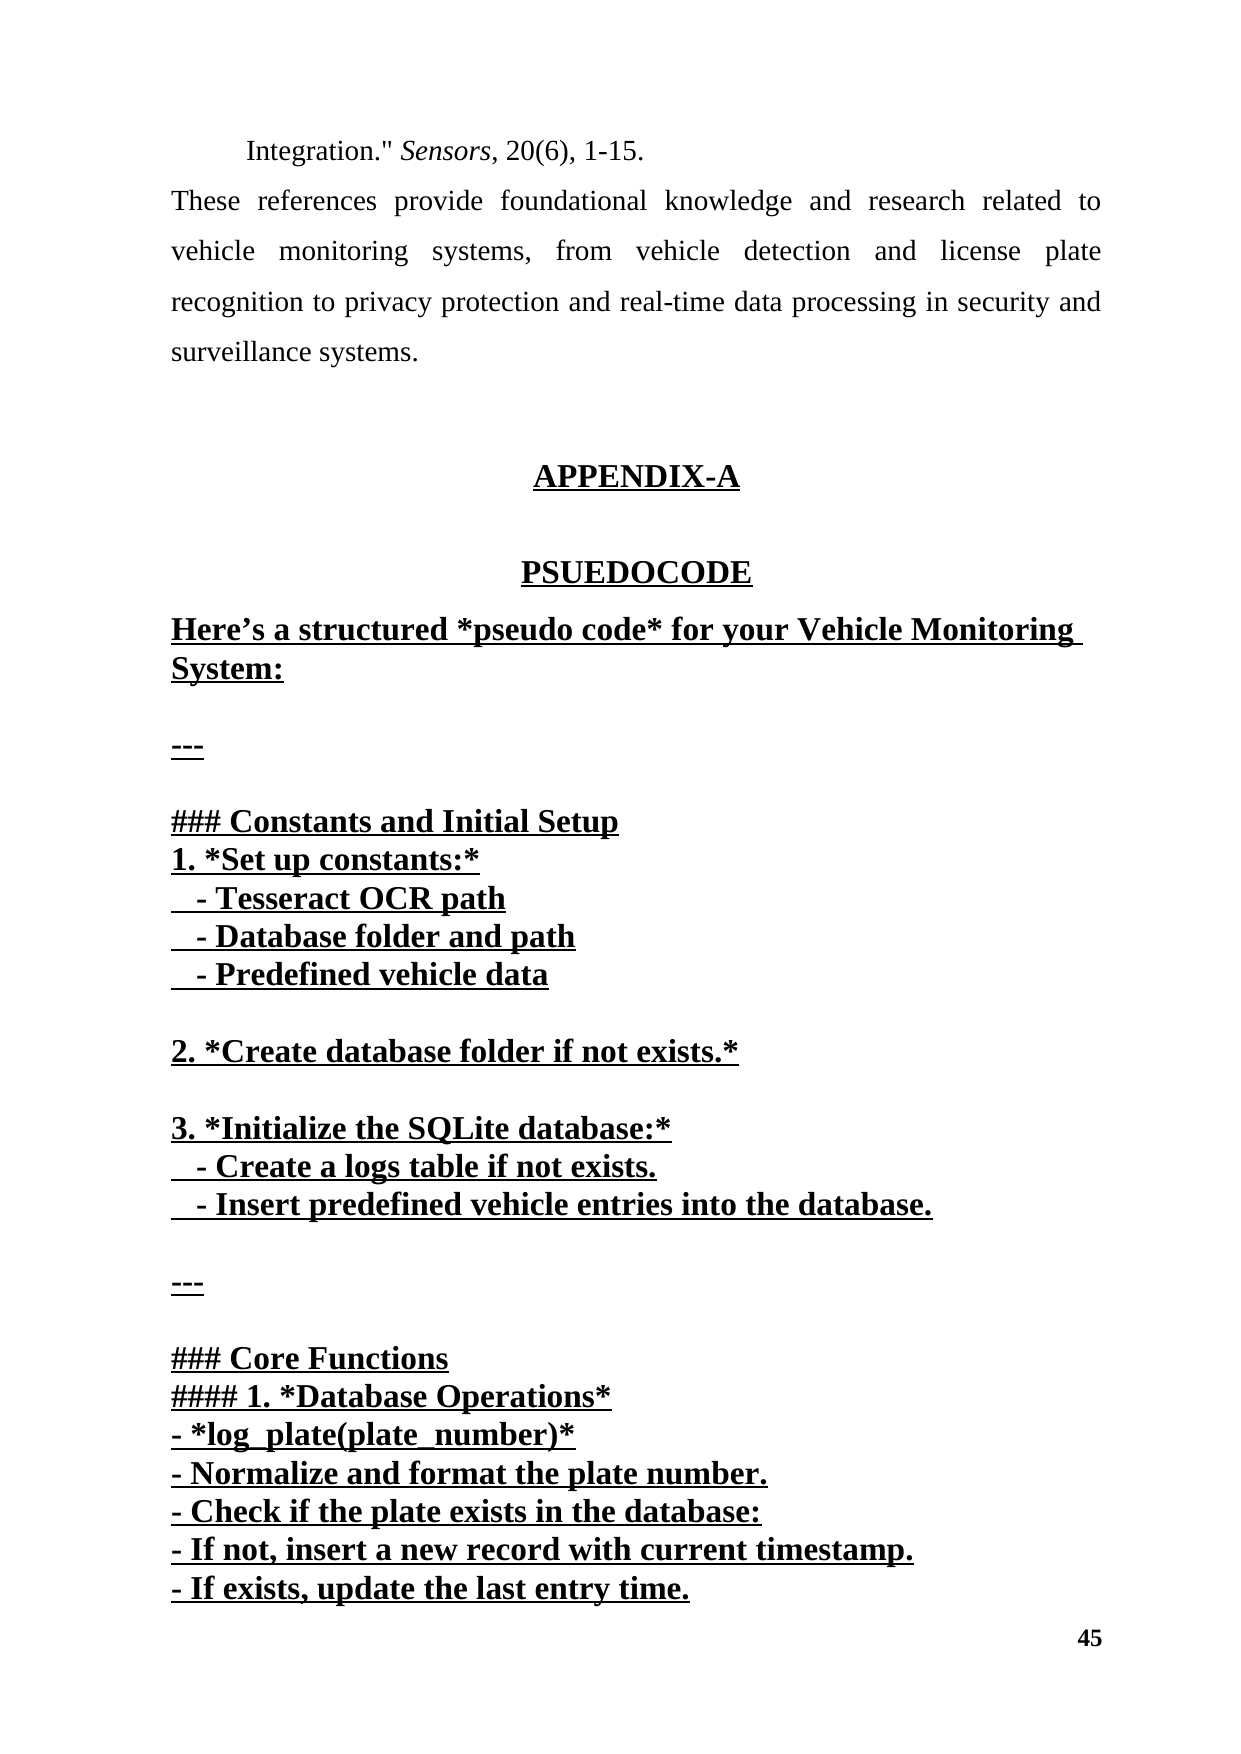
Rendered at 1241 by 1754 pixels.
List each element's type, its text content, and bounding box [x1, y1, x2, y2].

text - Tesseract OCR path [171, 878, 1102, 916]
text 2. *Create database folder if not exists.* [171, 1031, 1102, 1070]
text - Insert predefined vehicle entries into the database. [171, 1185, 1102, 1223]
text --- [171, 725, 1102, 763]
text - If exists, update the last entry time. [171, 1568, 1102, 1606]
text - Normalize and format the plate number. [171, 1453, 1102, 1491]
text --- [171, 1261, 1102, 1300]
text - Check if the plate exists in the database: [171, 1491, 1102, 1530]
text - *log_plate(plate_number)* [171, 1415, 1102, 1453]
text APPENDIX-A [171, 456, 1102, 495]
text PSUEDOCODE [171, 552, 1102, 591]
text 3. *Initialize the SQLite database:* [171, 1108, 1102, 1146]
text #### 1. *Database Operations* [171, 1376, 1102, 1415]
text - If not, insert a new record with current timestamp. [171, 1530, 1102, 1568]
text Here’s a structured *pseudo code* for your Vehicle Monitoring System: [171, 610, 1102, 686]
text - Database folder and path [171, 916, 1102, 955]
text These references provide foundational knowledge and research related to vehicle monitoring systems, from vehicle detection and license plate recognition to privacy protection and real-time data processing in security and surveillance systems. [171, 183, 1102, 368]
text 1. *Set up constants:* [171, 840, 1102, 878]
text - Create a logs table if not exists. [171, 1146, 1102, 1185]
text ### Core Functions [171, 1338, 1102, 1376]
text - Predefined vehicle data [171, 955, 1102, 993]
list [208, 133, 1102, 166]
text ### Constants and Initial Setup [171, 801, 1102, 840]
